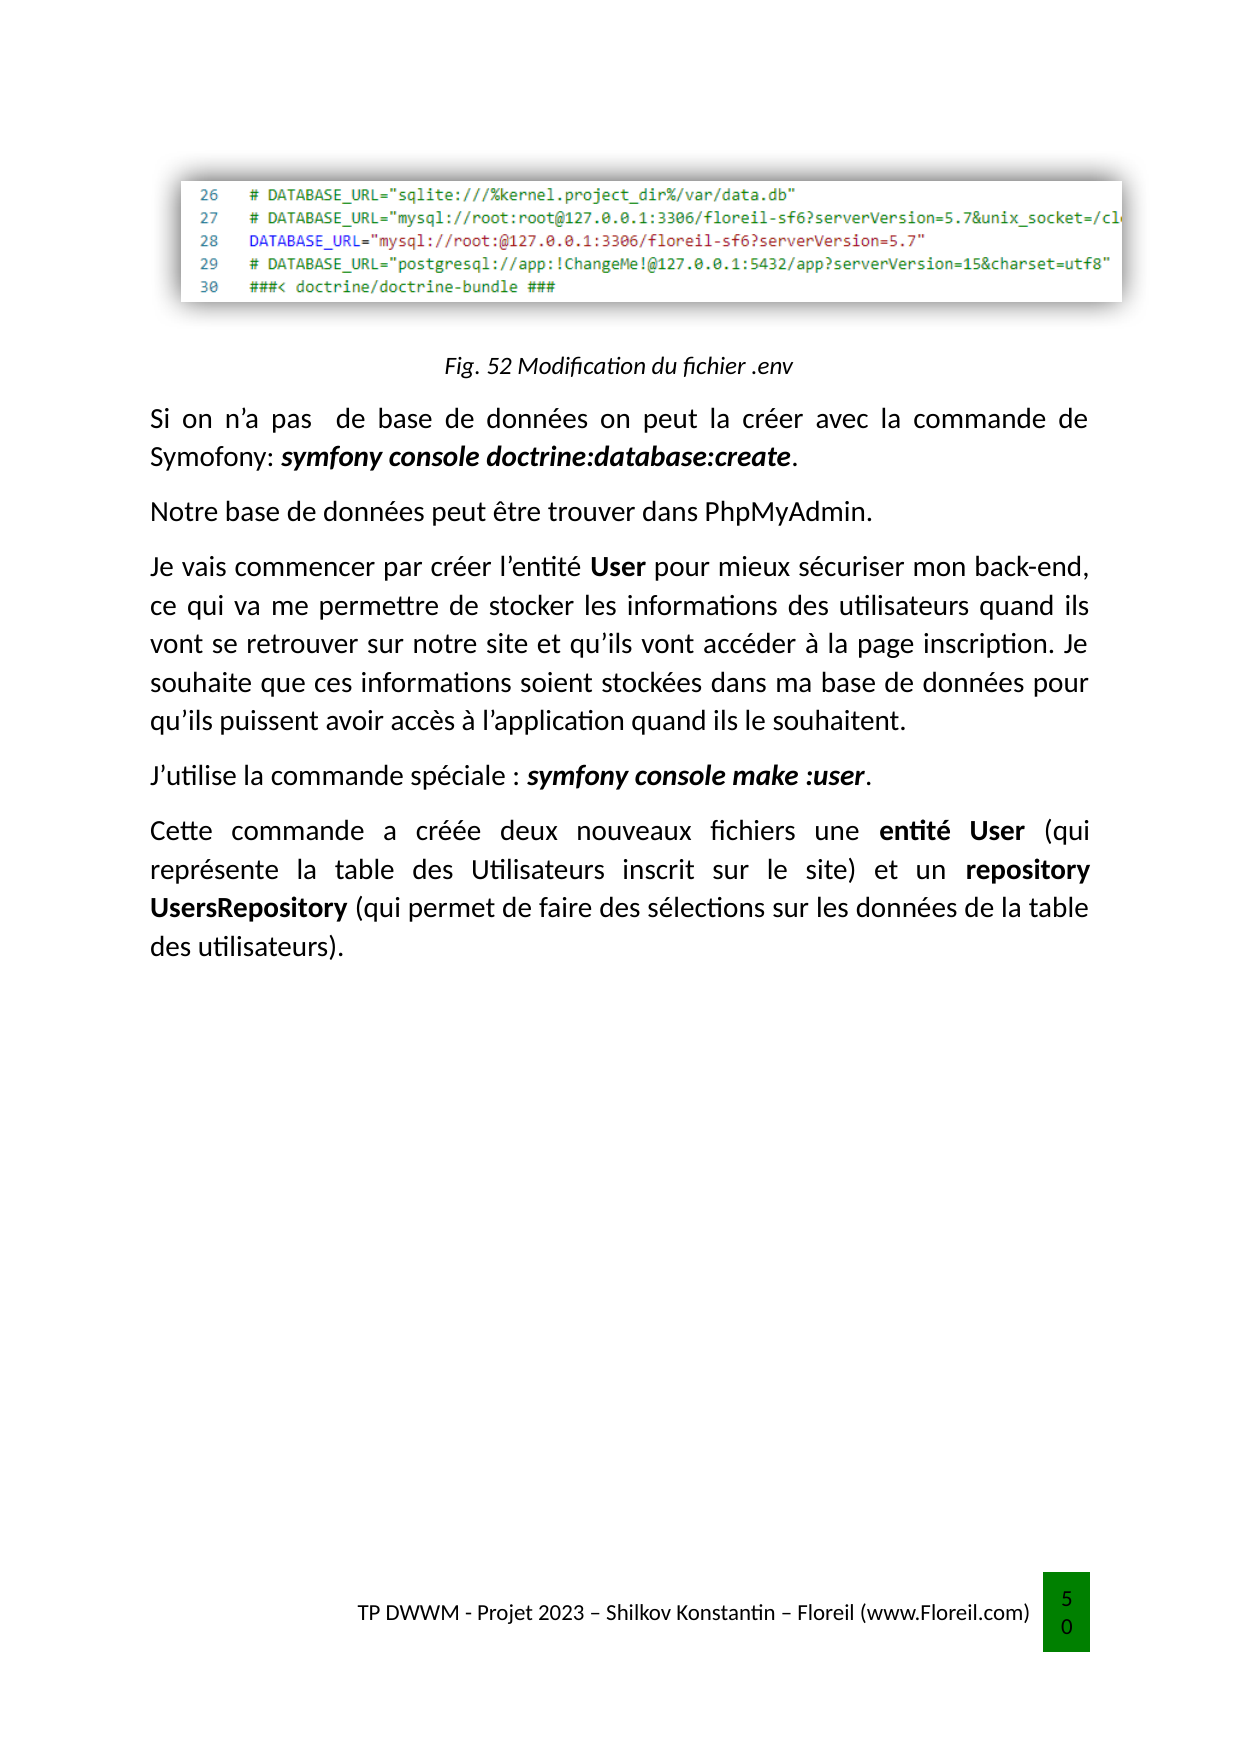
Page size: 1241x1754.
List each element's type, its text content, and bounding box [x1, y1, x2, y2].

text Fig. 52 Modification du fichier .env [150, 350, 1090, 381]
text Notre base de données peut être trouver dans PhpMyAdmin. [150, 493, 1090, 529]
text Si on n’a pas de base de données on peut la créer avec la commande de Symofony: symfony console doctrine:database:create. [150, 400, 1090, 474]
text Je vais commencer par créer l’entité User pour mieux sécuriser mon back-end, ce qui va me permettre de stocker les informations des utilisateurs quand ils vont se retrouver sur notre site et qu’ils vont accéder à la page inscription. Je souhaite que ces informations soient stockées dans ma base de données pour qu’ils puissent avoir accès à l’application quand ils le souhaitent. [150, 548, 1090, 738]
picture [181, 181, 1122, 302]
text J’utilise la commande spéciale : symfony console make :user. [150, 757, 1090, 793]
text Cette commande a créée deux nouveaux fichiers une entité User (qui représente la table des Utilisateurs inscrit sur le site) et un repository UsersRepository (qui permet de faire des sélections sur les données de la table des utilisateurs). [150, 812, 1090, 963]
